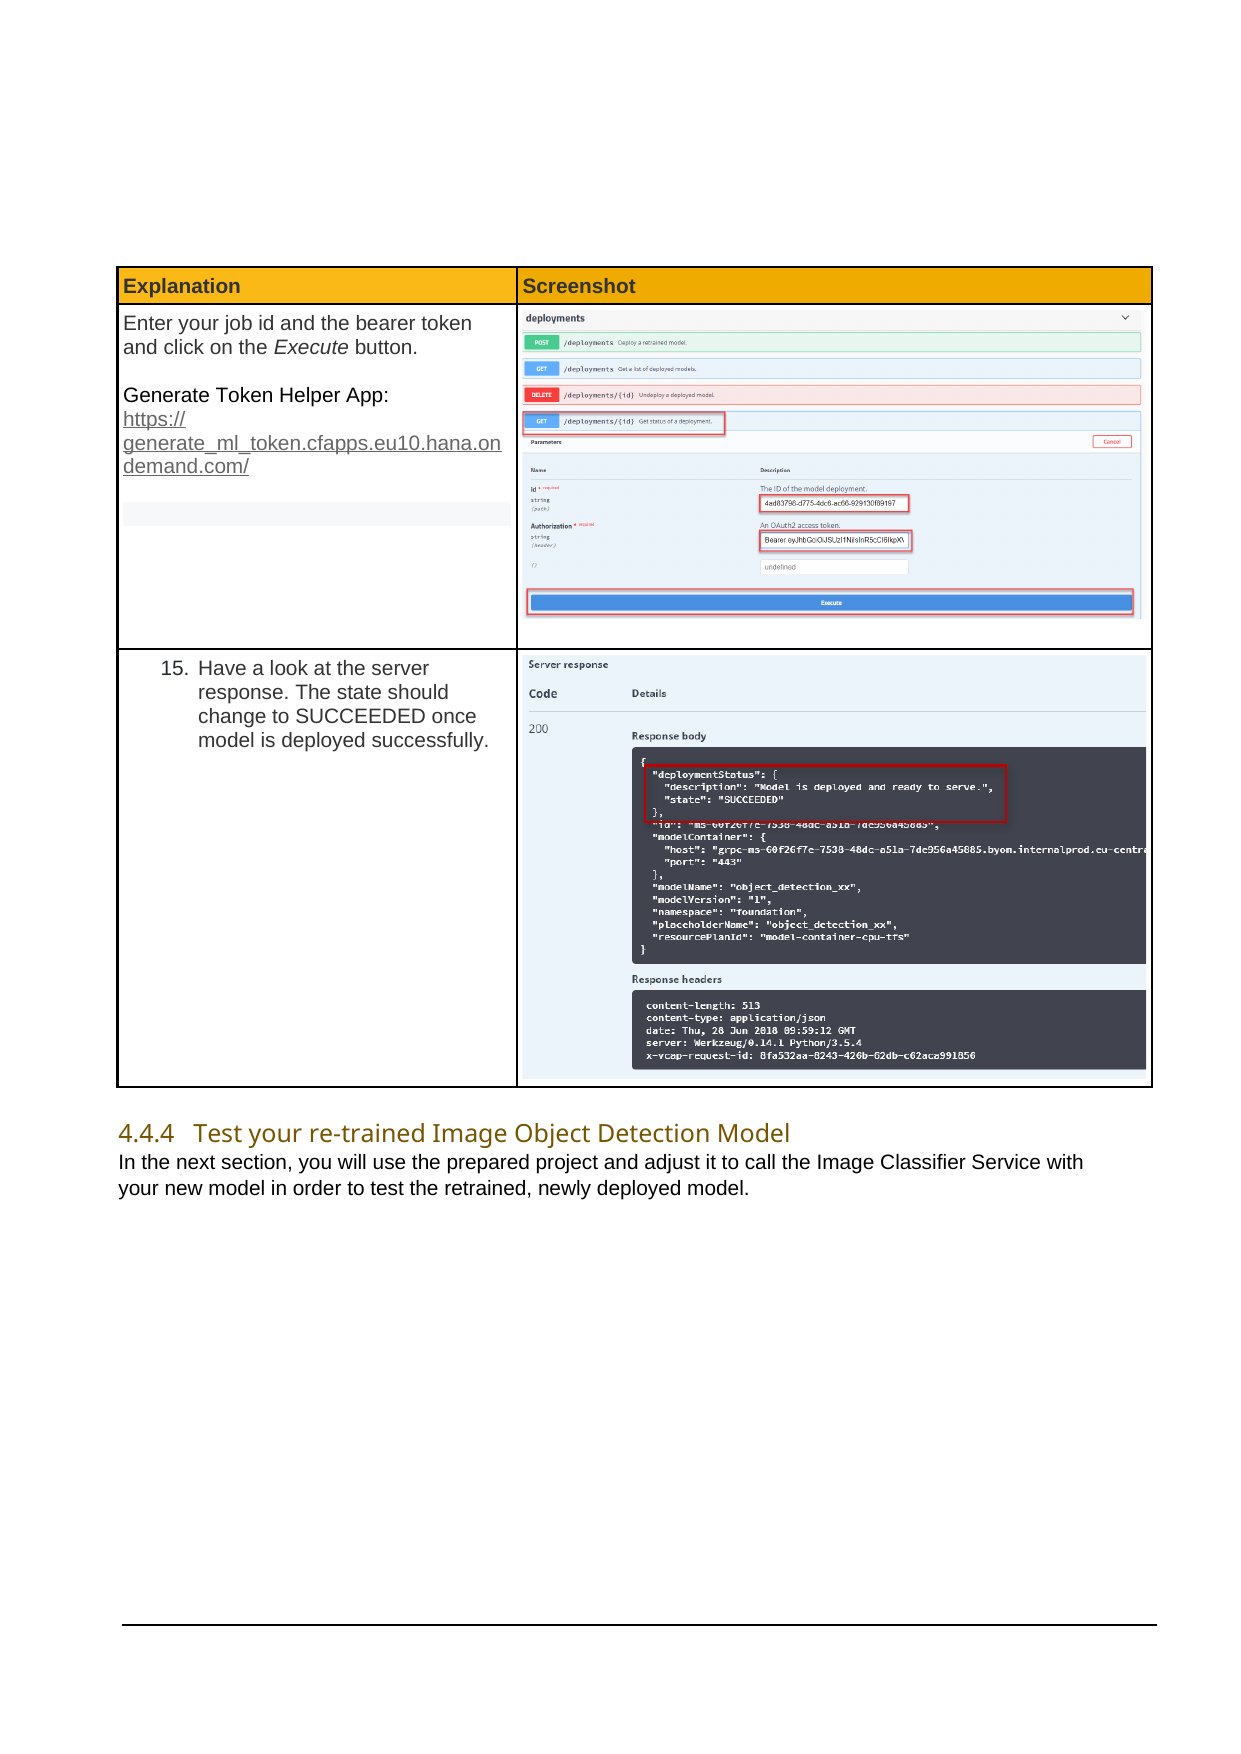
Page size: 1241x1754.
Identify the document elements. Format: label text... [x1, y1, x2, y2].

table_cell Have a look at the server response. The state should change to SUCCEEDED once model is deployed successfully. [119, 650, 516, 1086]
table_cell [518, 650, 1151, 1086]
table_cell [119, 305, 516, 648]
table_header Screenshot [518, 268, 1151, 303]
subtitle Test your re-trained Image Object Detection Model [118, 1116, 1122, 1150]
table_header Explanation [119, 268, 516, 303]
picture [522, 310, 1147, 619]
text In the next section, you will use the prepared project and adjust it to call the Image Classifier Service with your new model in order to test the retrained, newly deployed model. [118, 1150, 1122, 1199]
picture [522, 655, 1147, 1079]
table_cell [518, 305, 1151, 648]
